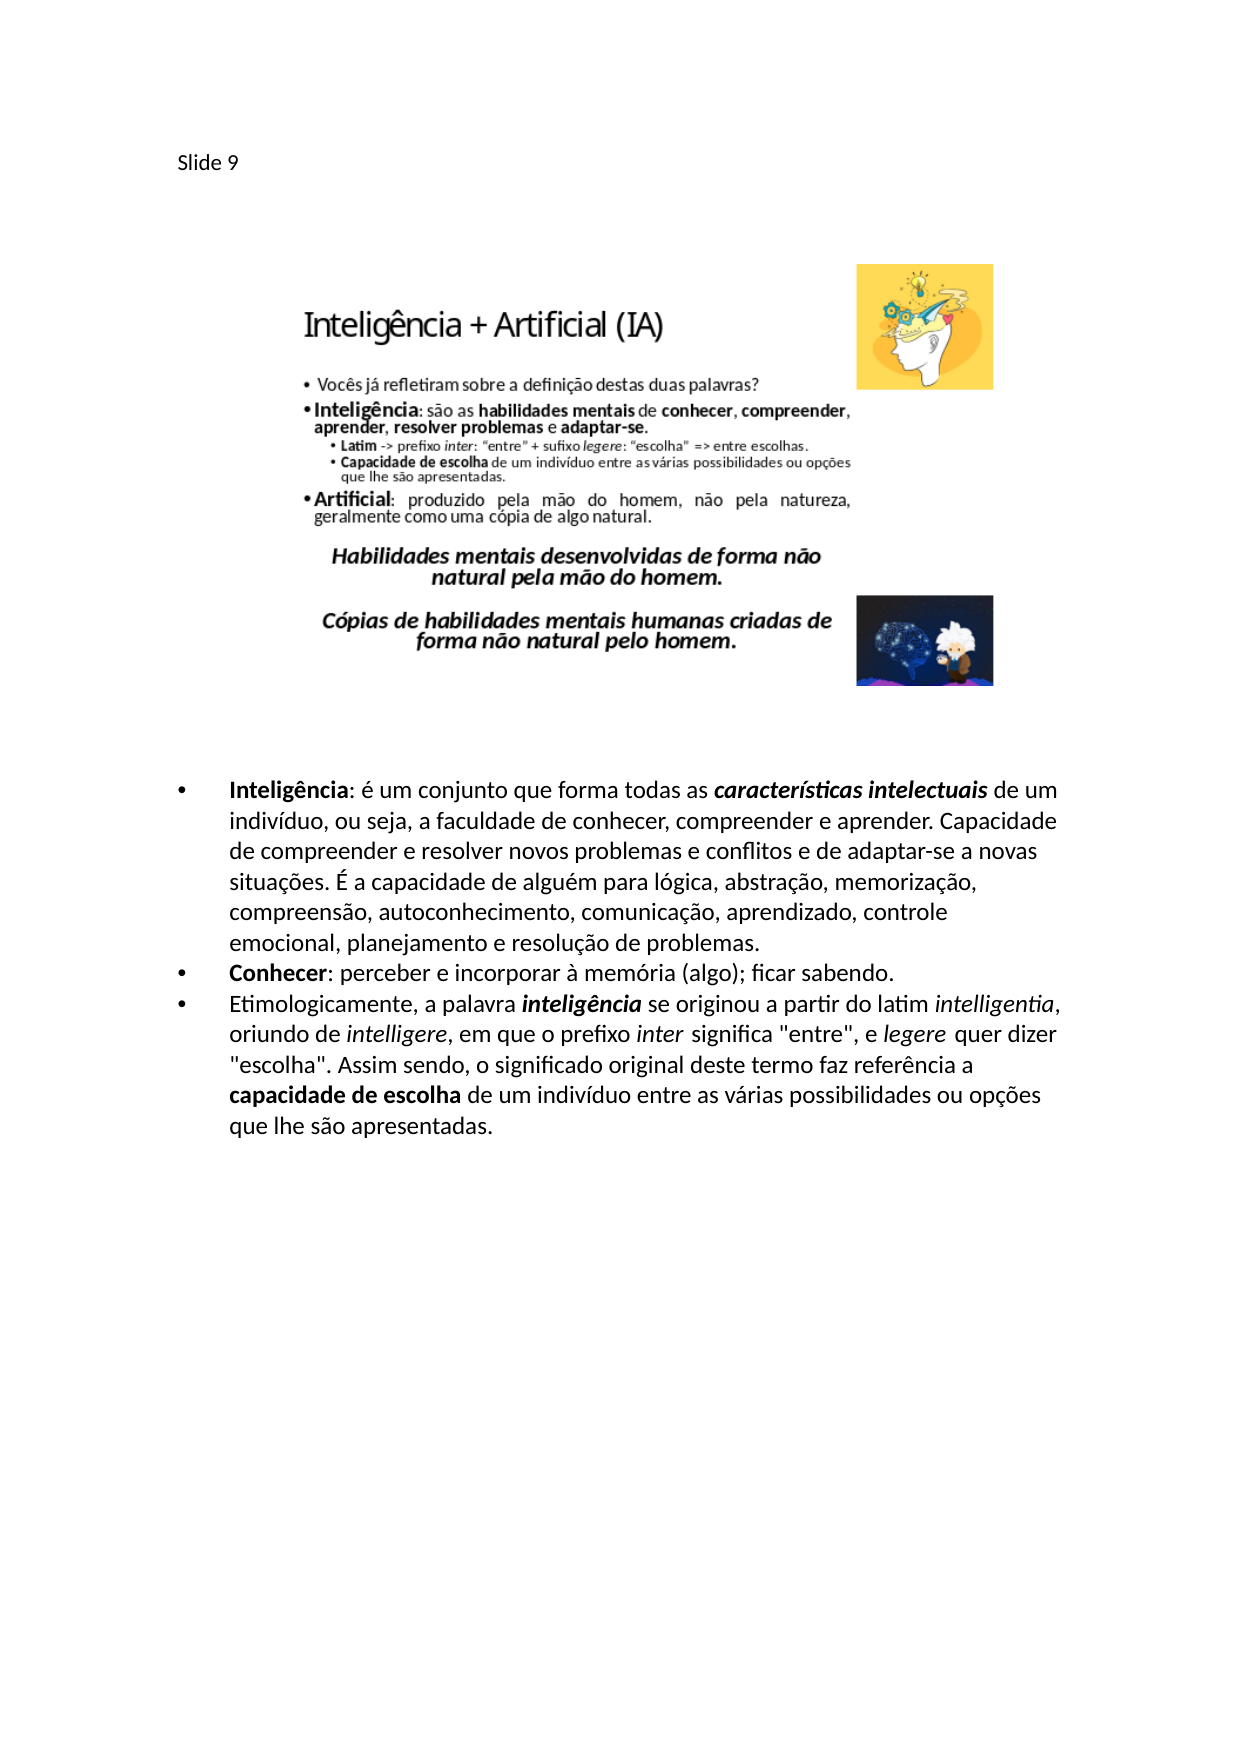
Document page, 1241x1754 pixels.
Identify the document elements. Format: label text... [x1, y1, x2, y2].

list Etimologicamente, a palavra inteligência se originou a partir do latim intelligentia, oriundo de intelligere, em que o prefixo inter significa "entre", e legere quer dizer "escolha". Assim sendo, o significado original deste termo faz referência a capacidade de escolha de um indivíduo entre as várias possibilidades ou opções que lhe são apresentadas. [177, 988, 1063, 1141]
list Inteligência: é um conjunto que forma todas as características intelectuais de um indivíduo, ou seja, a faculdade de conhecer, compreender e aprender. Capacidade de compreender e resolver novos problemas e conflitos e de adaptar-se a novas situações. É a capacidade de alguém para lógica, abstração, memorização, compreensão, autoconhecimento, comunicação, aprendizado, controle emocional, planejamento e resolução de problemas. [177, 774, 1063, 958]
list Conhecer: perceber e incorporar à memória (algo); ficar sabendo. [177, 958, 1063, 988]
text Slide 9 [177, 148, 1063, 176]
